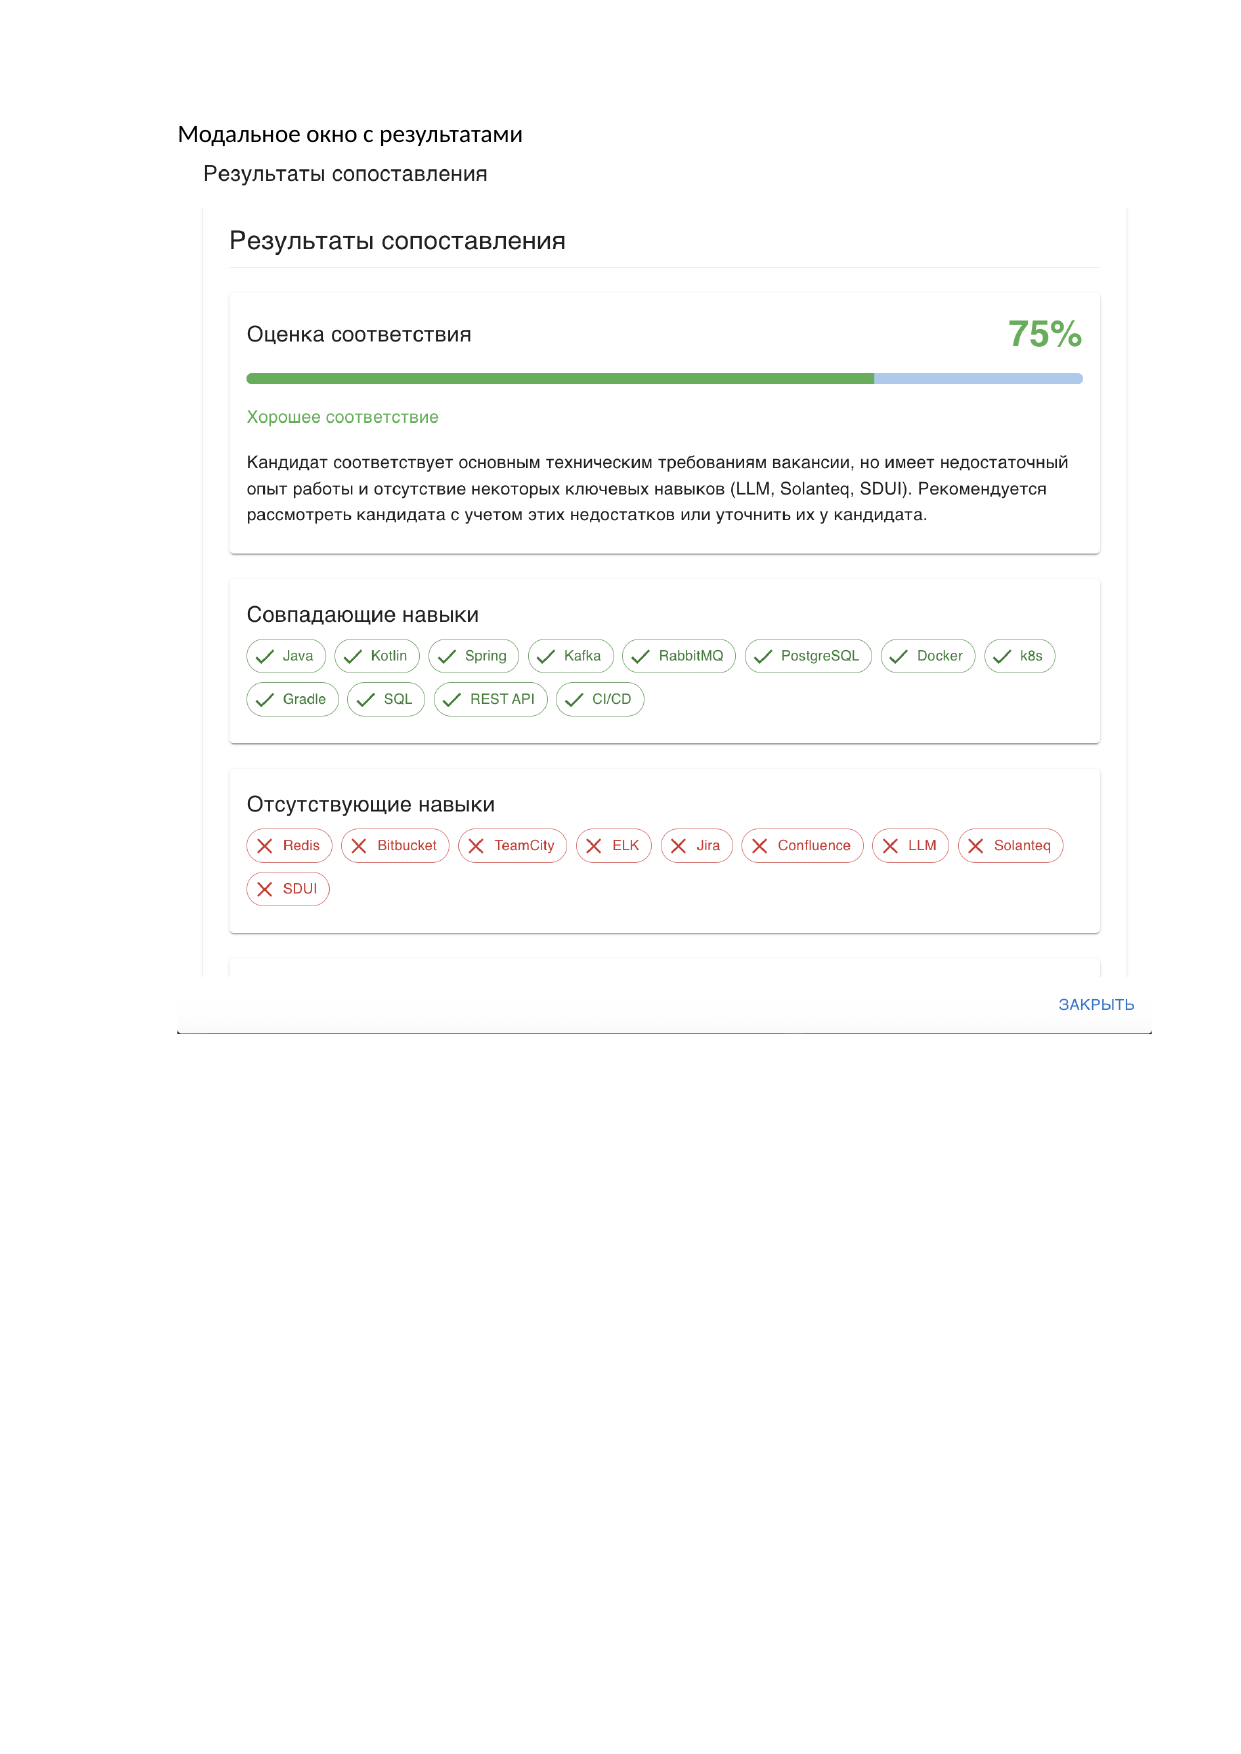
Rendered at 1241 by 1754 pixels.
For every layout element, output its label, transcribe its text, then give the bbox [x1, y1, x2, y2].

picture [177, 148, 1152, 1034]
text Модальное окно с результатами [177, 118, 1152, 148]
